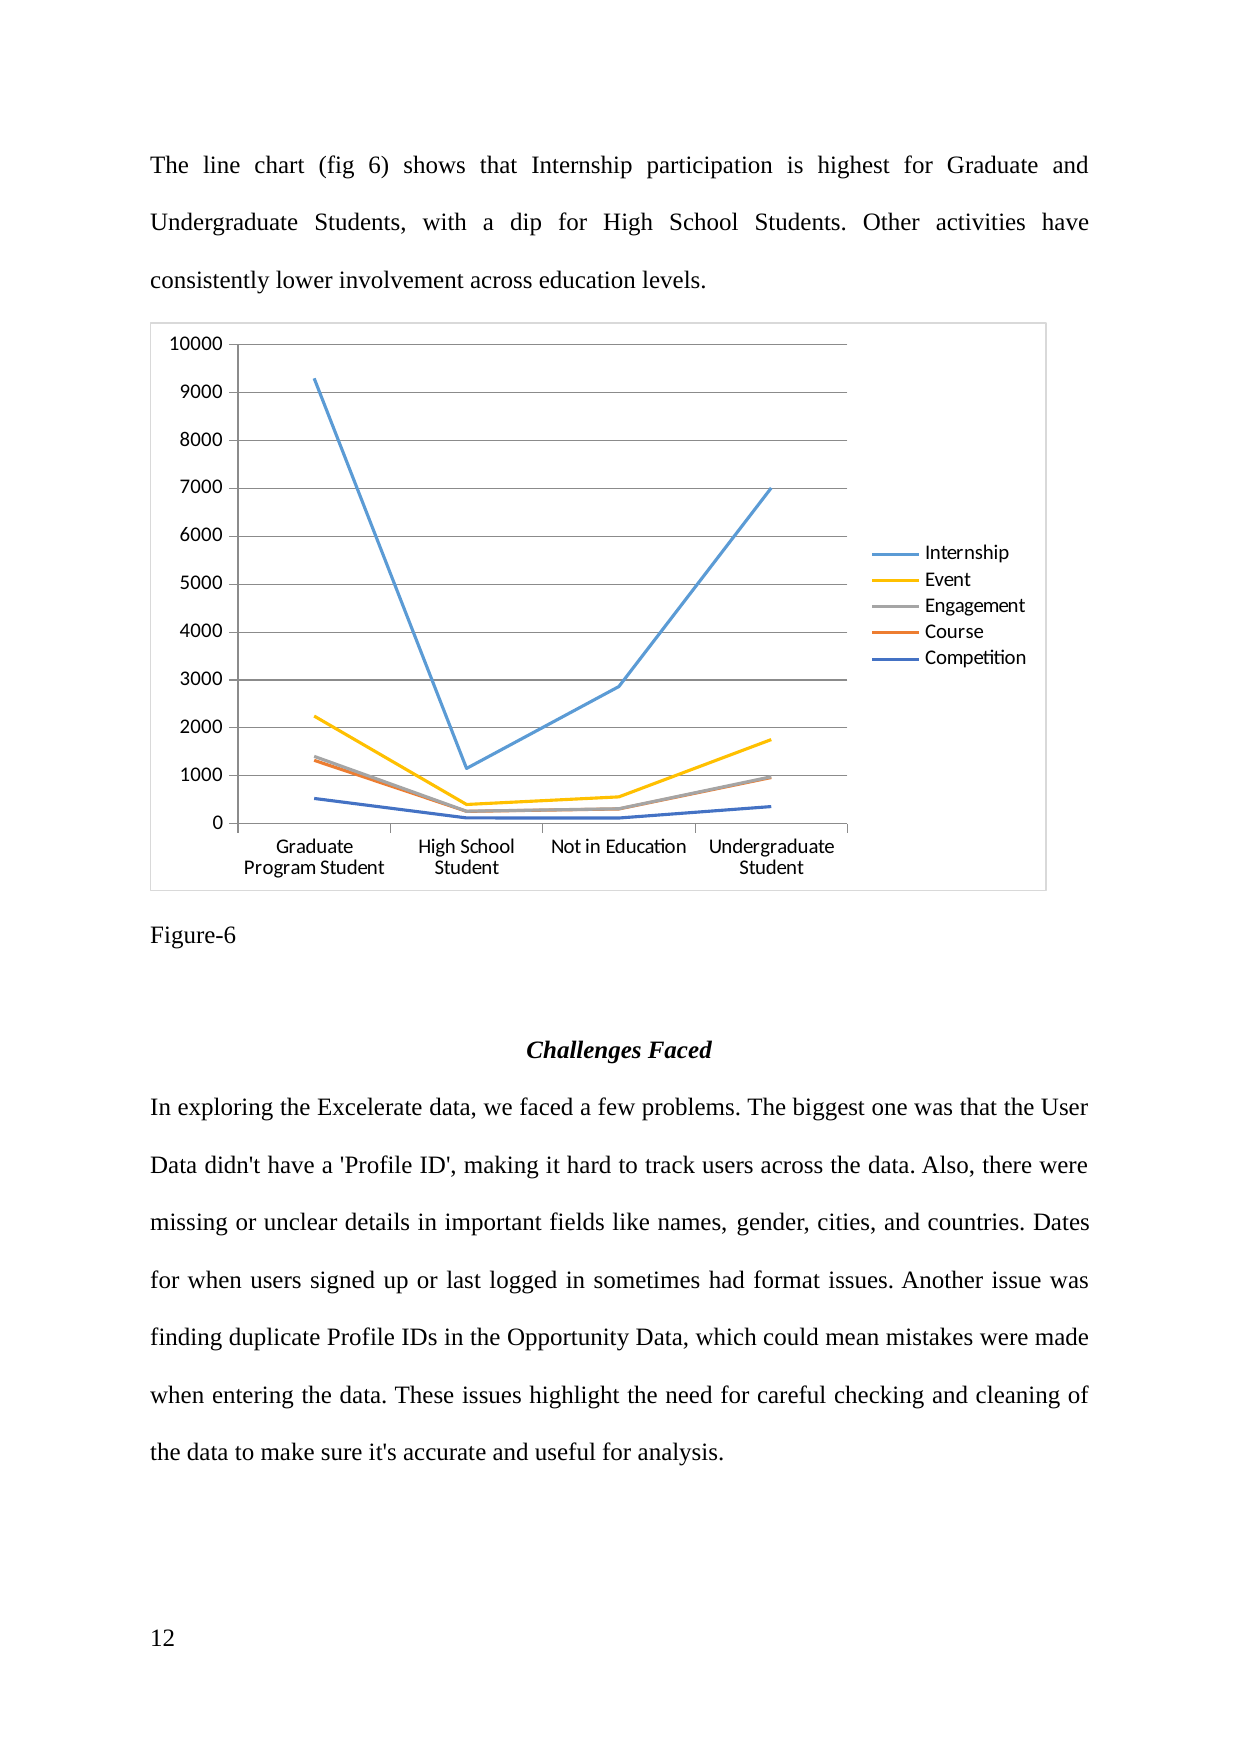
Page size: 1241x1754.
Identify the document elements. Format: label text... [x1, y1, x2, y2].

text In exploring the Excelerate data, we faced a few problems. The biggest one was that the User Data didn't have a 'Profile ID', making it hard to track users across the data. Also, there were missing or unclear details in important fields like names, gender, cities, and countries. Dates for when users signed up or last logged in sometimes had format issues. Another issue was finding duplicate Profile IDs in the Opportunity Data, which could mean mistakes were made when entering the data. These issues highlight the need for careful checking and cleaning of the data to make sure it's accurate and useful for analysis. [150, 1092, 1090, 1466]
text Challenges Faced [150, 1035, 1090, 1064]
text The line chart (fig 6) shows that Internship participation is highest for Graduate and Undergraduate Students, with a dip for High School Students. Other activities have consistently lower involvement across education levels. [150, 150, 1090, 294]
text Figure-6 [150, 920, 1090, 949]
